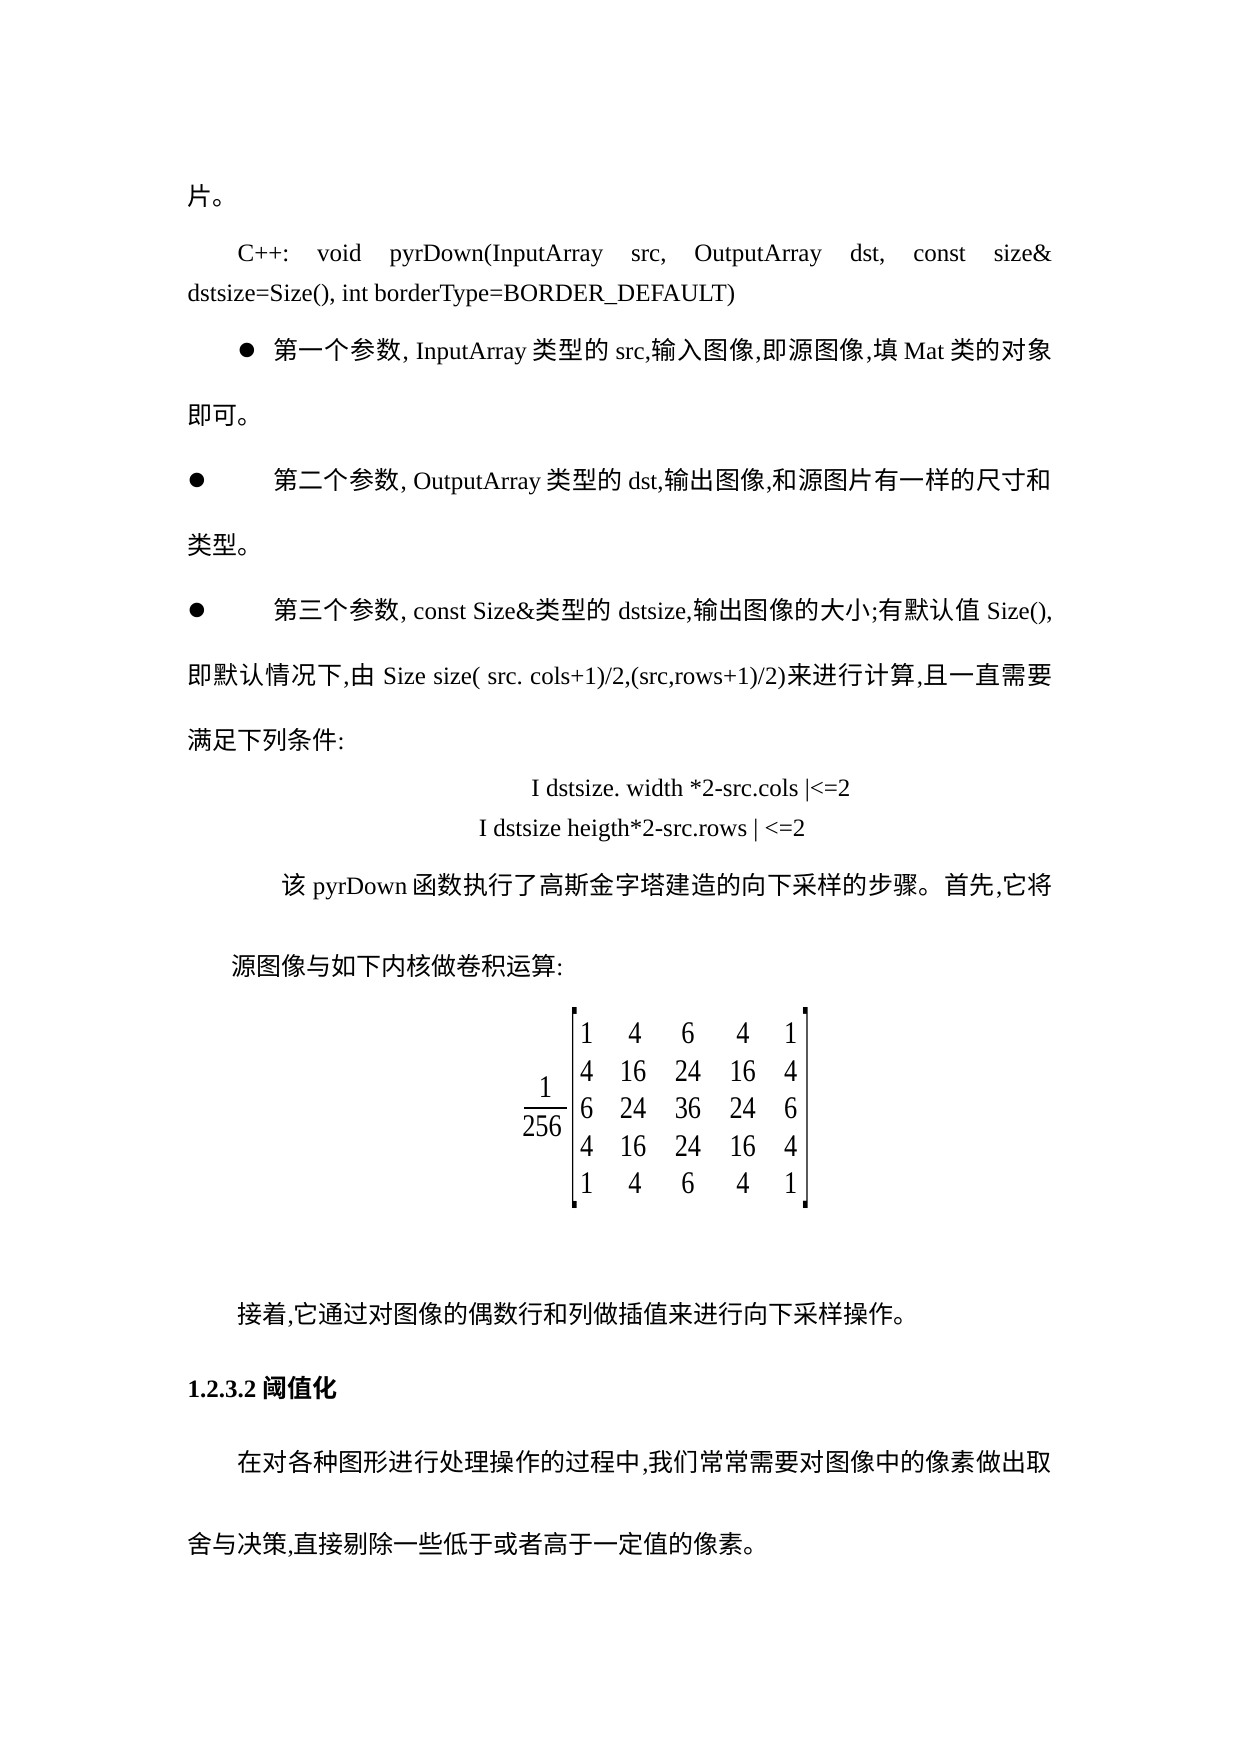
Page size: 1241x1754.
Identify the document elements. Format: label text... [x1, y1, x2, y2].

text 接着,它通过对图像的偶数行和列做插值来进行向下采样操作。 [187, 1280, 1053, 1345]
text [187, 162, 1053, 227]
text C++: void pyrDown(InputArray src, OutputArray dst, const size& dstsize=Size(), int borderType=BORDER_DEFAULT) [187, 236, 1053, 309]
text I dstsize heigth*2-src.rows | <=2 [231, 811, 1053, 843]
list 第二个参数, OutputArray类型的dst,输出图像,和源图片有一样的尺寸和类型。 [187, 446, 1053, 576]
text 该 pyrDown函数执行了高斯金字塔建造的向下采样的步骤。首先,它将源图像与如下内核做卷积运算: [231, 851, 1053, 997]
text 在对各种图形进行处理操作的过程中,我们常常需要对图像中的像素做出取舍与决策,直接剔除一些低于或者高于一定值的像素。 [187, 1428, 1053, 1575]
subtitle 1.2.3.2 阈值化 [187, 1354, 1053, 1419]
text I dstsize. width *2-src.cols |<=2 [231, 771, 1053, 804]
list 第三个参数, const Size&类型的 dstsize,输出图像的大小;有默认值 Size(), 即默认情况下,由 Size size( src. cols+1)/2,(src,rows+1)/2)来进行计算,且一直需要满足下列条件: [187, 576, 1053, 771]
list 第一个参数, InputArray类型的src,输入图像,即源图像,填Mat类的对象即可。 [187, 316, 1053, 446]
